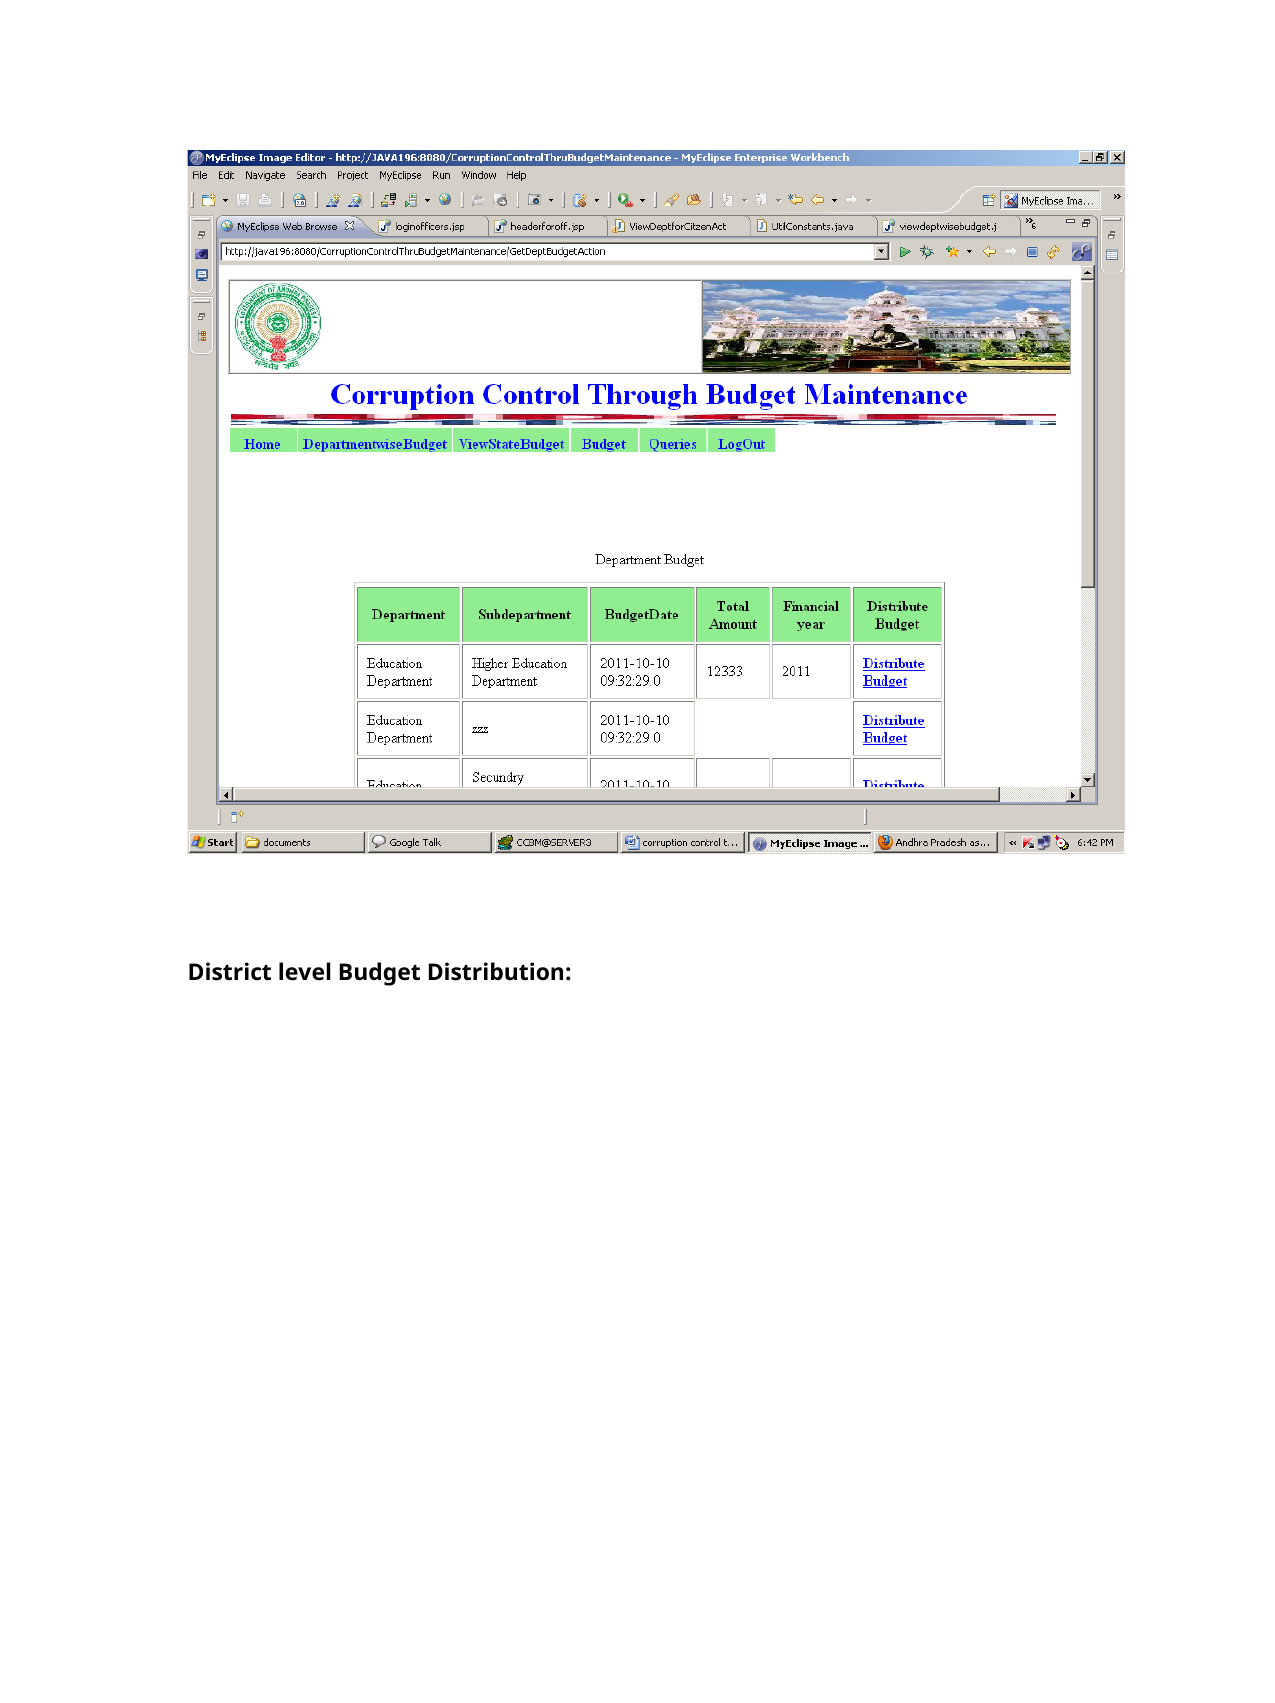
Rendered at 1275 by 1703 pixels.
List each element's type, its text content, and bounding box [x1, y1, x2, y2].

text District level Budget Distribution: [187, 956, 1125, 987]
picture [187, 150, 1125, 854]
